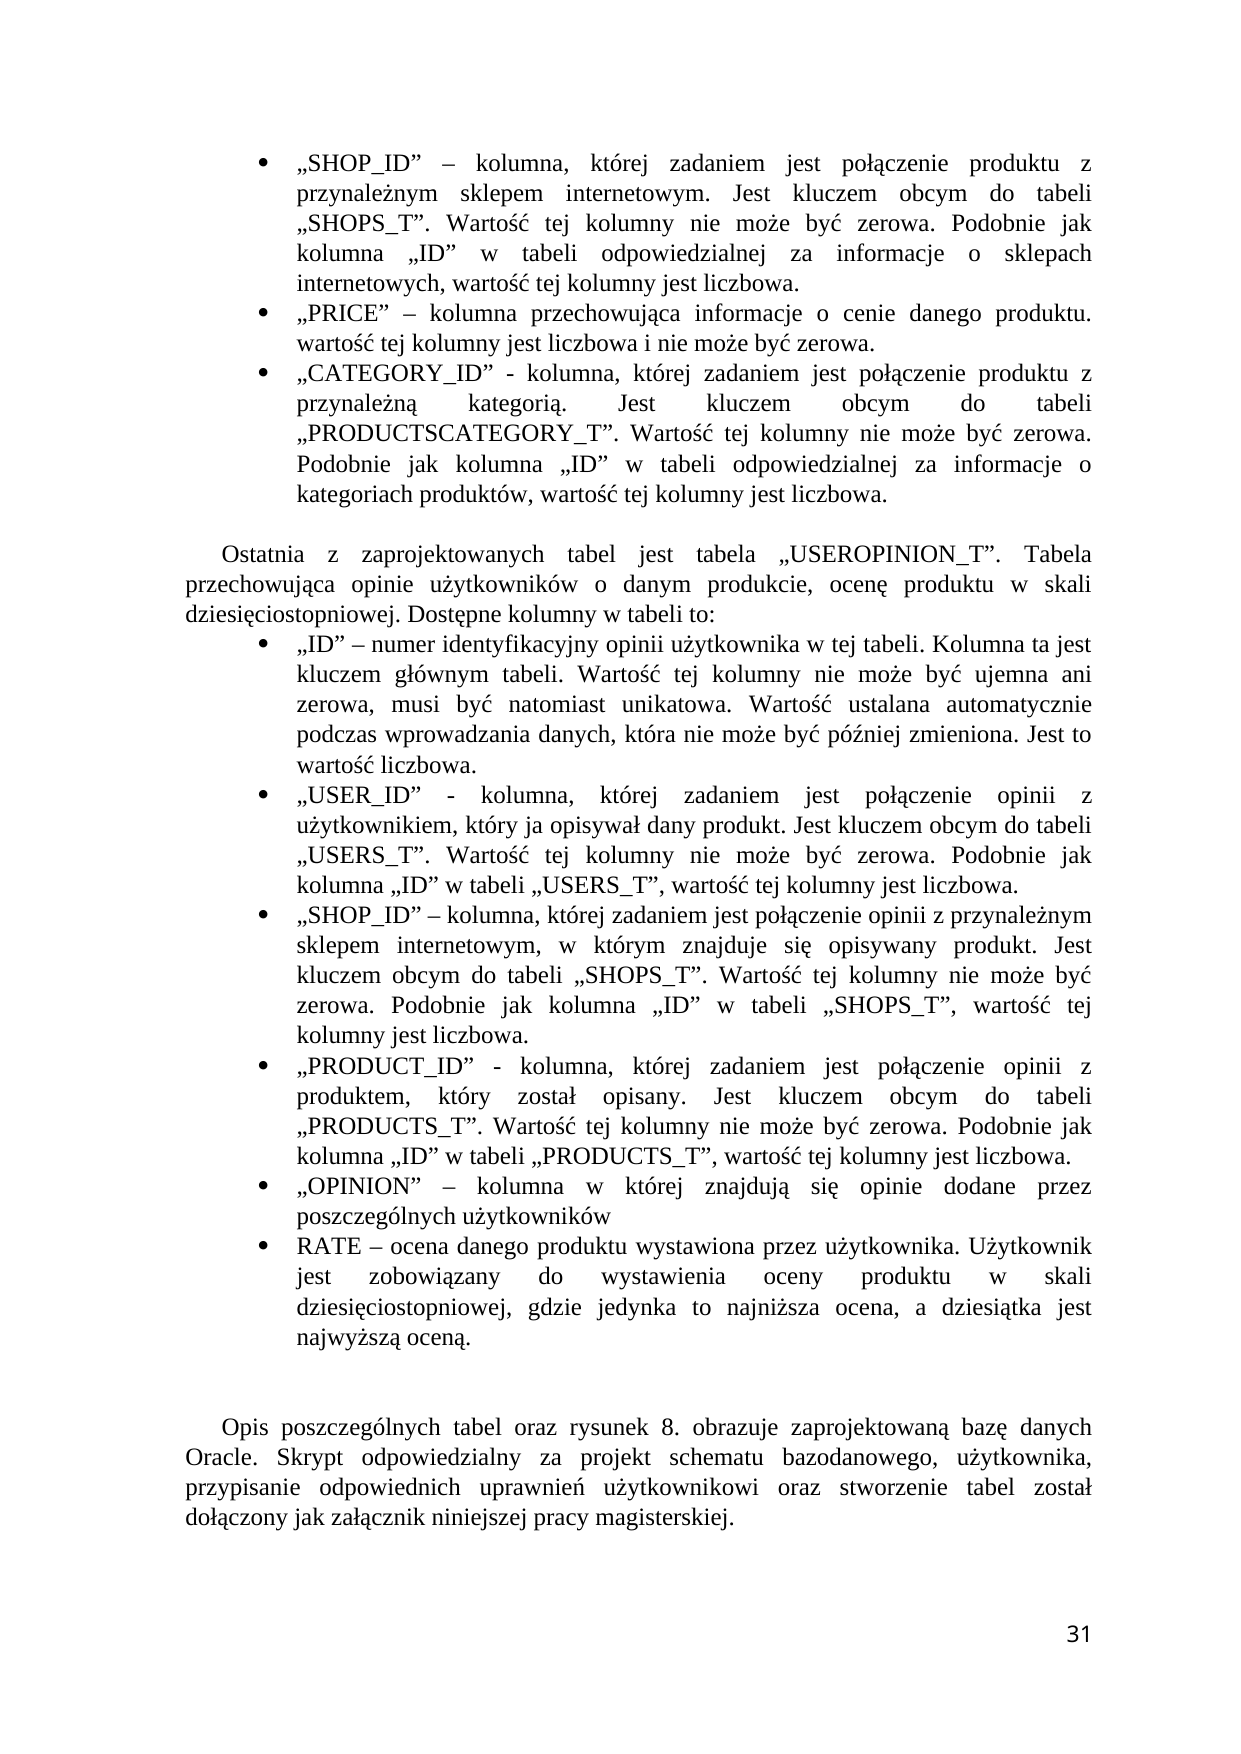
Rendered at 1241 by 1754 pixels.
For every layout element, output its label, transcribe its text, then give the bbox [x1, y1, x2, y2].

list „PRODUCT_ID” - kolumna, której zadaniem jest połączenie opinii z produktem, który został opisany. Jest kluczem obcym do tabeli „PRODUCTS_T”. Wartość tej kolumny nie może być zerowa. Podobnie jak kolumna „ID” w tabeli „PRODUCTS_T”, wartość tej kolumny jest liczbowa. [259, 1051, 1093, 1170]
list „SHOP_ID” – kolumna, której zadaniem jest połączenie produktu z przynależnym sklepem internetowym. Jest kluczem obcym do tabeli „SHOPS_T”. Wartość tej kolumny nie może być zerowa. Podobnie jak kolumna „ID” w tabeli odpowiedzialnej za informacje o sklepach internetowych, wartość tej kolumny jest liczbowa. [259, 148, 1093, 297]
text Opis poszczególnych tabel oraz rysunek 8. obrazuje zaprojektowaną bazę danych Oracle. Skrypt odpowiedzialny za projekt schematu bazodanowego, użytkownika, przypisanie odpowiednich uprawnień użytkownikowi oraz stworzenie tabel został dołączony jak załącznik niniejszej pracy magisterskiej. [185, 1412, 1093, 1531]
list RATE – ocena danego produktu wystawiona przez użytkownika. Użytkownik jest zobowiązany do wystawienia oceny produktu w skali dziesięciostopniowej, gdzie jedynka to najniższa ocena, a dziesiątka jest najwyższą oceną. [259, 1231, 1093, 1350]
list „PRICE” – kolumna przechowująca informacje o cenie danego produktu. wartość tej kolumny jest liczbowa i nie może być zerowa. [259, 298, 1093, 357]
list „CATEGORY_ID” - kolumna, której zadaniem jest połączenie produktu z przynależną kategorią. Jest kluczem obcym do tabeli „PRODUCTSCATEGORY_T”. Wartość tej kolumny nie może być zerowa. Podobnie jak kolumna „ID” w tabeli odpowiedzialnej za informacje o kategoriach produktów, wartość tej kolumny jest liczbowa. [259, 358, 1093, 507]
list „SHOP_ID” – kolumna, której zadaniem jest połączenie opinii z przynależnym sklepem internetowym, w którym znajduje się opisywany produkt. Jest kluczem obcym do tabeli „SHOPS_T”. Wartość tej kolumny nie może być zerowa. Podobnie jak kolumna „ID” w tabeli „SHOPS_T”, wartość tej kolumny jest liczbowa. [259, 900, 1093, 1049]
list „OPINION” – kolumna w której znajdują się opinie dodane przez poszczególnych użytkowników [259, 1171, 1093, 1230]
text Ostatnia z zaprojektowanych tabel jest tabela „USEROPINION_T”. Tabela przechowująca opinie użytkowników o danym produkcie, ocenę produktu w skali dziesięciostopniowej. Dostępne kolumny w tabeli to: [185, 539, 1093, 628]
list „ID” – numer identyfikacyjny opinii użytkownika w tej tabeli. Kolumna ta jest kluczem głównym tabeli. Wartość tej kolumny nie może być ujemna ani zerowa, musi być natomiast unikatowa. Wartość ustalana automatycznie podczas wprowadzania danych, która nie może być później zmieniona. Jest to wartość liczbowa. [259, 629, 1093, 778]
list „USER_ID” - kolumna, której zadaniem jest połączenie opinii z użytkownikiem, który ja opisywał dany produkt. Jest kluczem obcym do tabeli „USERS_T”. Wartość tej kolumny nie może być zerowa. Podobnie jak kolumna „ID” w tabeli „USERS_T”, wartość tej kolumny jest liczbowa. [259, 780, 1093, 899]
